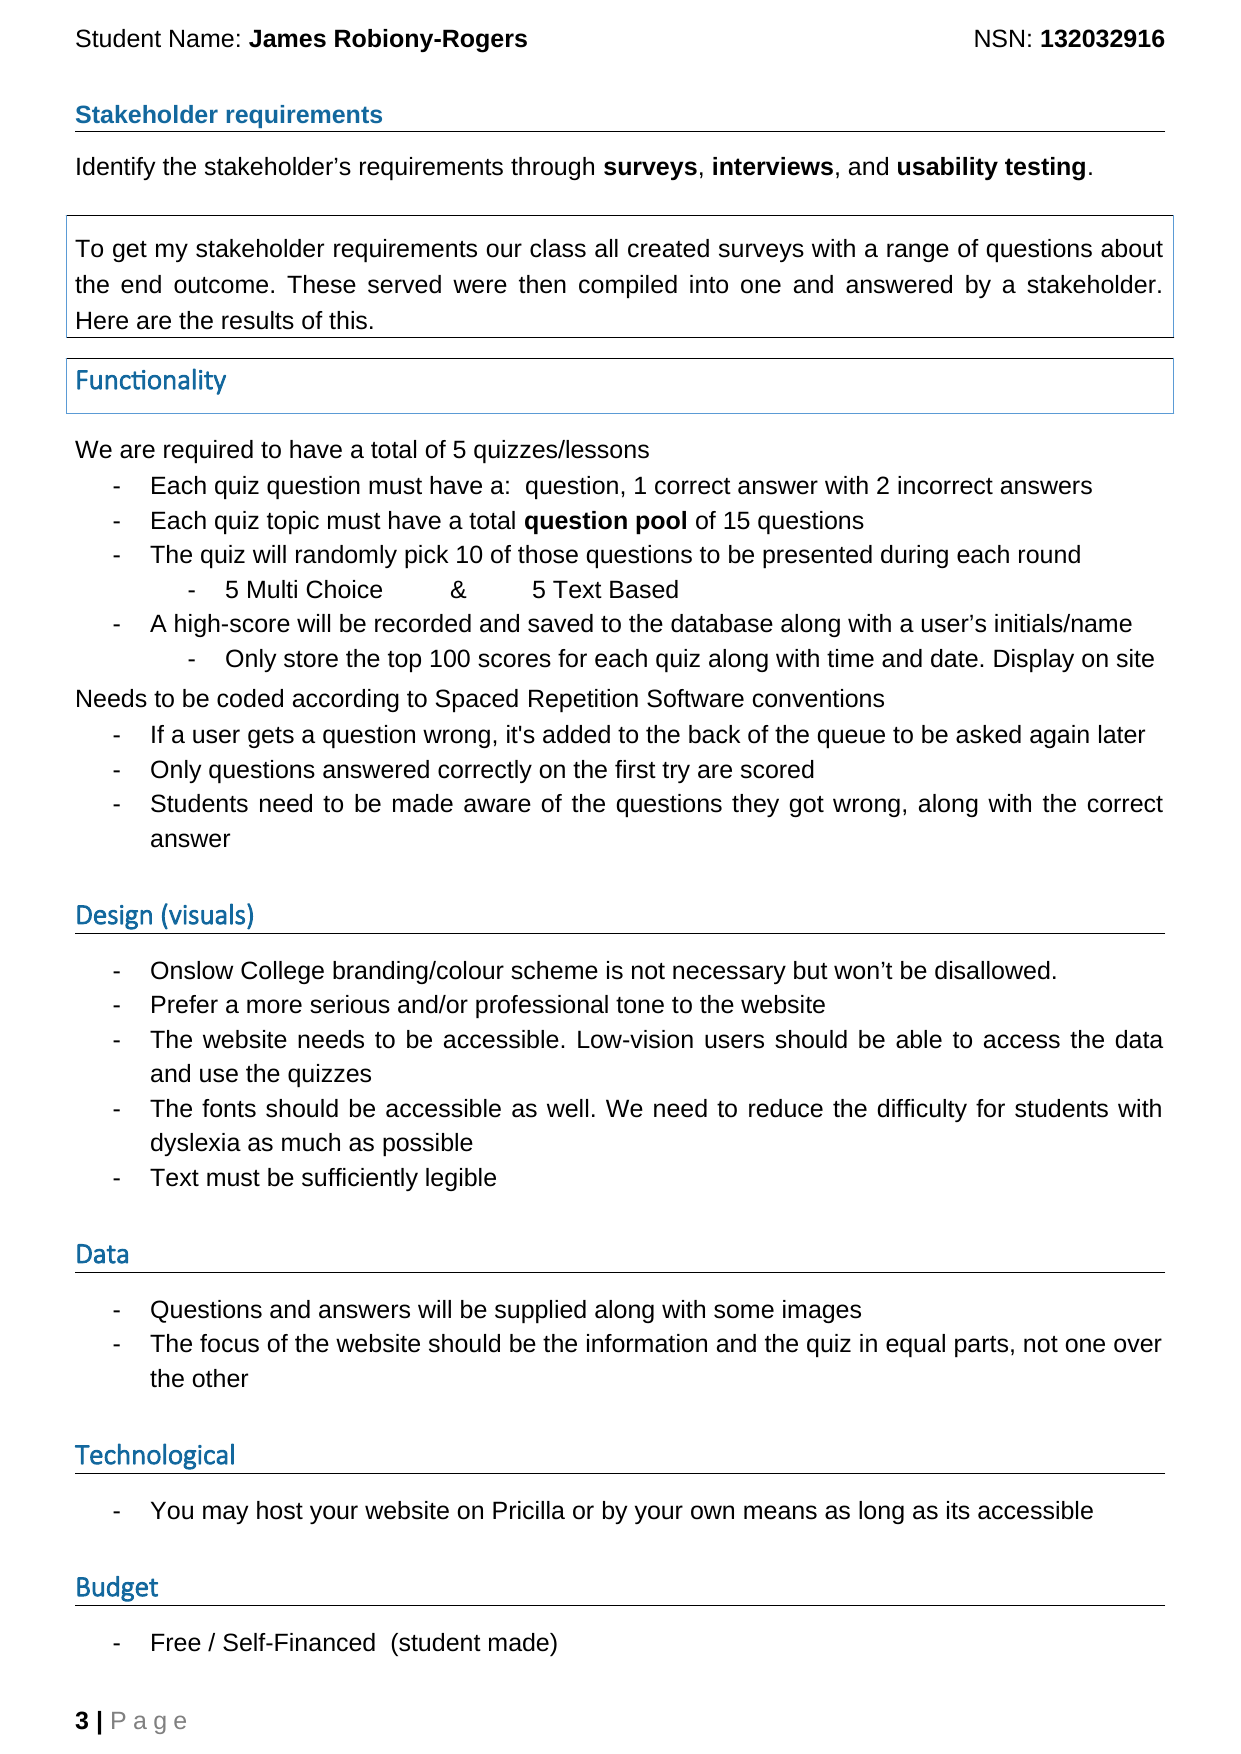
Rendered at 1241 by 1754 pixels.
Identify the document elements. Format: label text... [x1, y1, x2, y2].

list Students need to be made aware of the questions they got wrong, along with the correct answer [112, 789, 1165, 852]
text Identify the stakeholder’s requirements through surveys, interviews, and usability testing. [75, 152, 1165, 180]
text To get my stakeholder requirements our class all created surveys with a range of questions about the end outcome. These served were then compiled into one and answered by a stakeholder. Here are the results of this. [67, 231, 1173, 337]
list If a user gets a question wrong, it's added to the back of the queue to be asked again later [112, 720, 1165, 749]
list Each quiz topic must have a total question pool of 15 questions [112, 506, 1165, 534]
list The quiz will randomly pick 10 of those questions to be presented during each round [112, 540, 1165, 569]
subtitle Stakeholder requirements [75, 100, 1165, 131]
subtitle Technological [75, 1436, 1165, 1473]
subtitle Functionality [67, 359, 1173, 413]
subtitle Design (visuals) [75, 896, 1165, 933]
list The fonts should be accessible as well. We need to reduce the difficulty for students with dyslexia as much as possible [112, 1094, 1165, 1157]
list Free / Self-Financed (student made) [112, 1628, 1165, 1657]
subtitle Data [75, 1234, 1165, 1272]
text Needs to be coded according to Spaced Repetition Software conventions [75, 684, 1165, 713]
list Questions and answers will be supplied along with some images [112, 1295, 1165, 1323]
list The website needs to be accessible. Low-vision users should be able to access the data and use the quizzes [112, 1025, 1165, 1088]
list Text must be sufficiently legible [112, 1163, 1165, 1191]
text We are required to have a total of 5 quizzes/lessons [75, 435, 1165, 464]
list A high-score will be recorded and saved to the database along with a user’s initials/name [112, 609, 1165, 638]
list You may host your website on Pricilla or by your own means as long as its accessible [112, 1496, 1165, 1524]
list Onslow College branding/colour scheme is not necessary but won’t be disallowed. [112, 956, 1165, 984]
list Only questions answered correctly on the first try are scored [112, 755, 1165, 783]
list Only store the top 100 scores for each quiz along with time and date. Display on site [187, 643, 1165, 672]
subtitle Budget [75, 1568, 1165, 1605]
list 5 Multi Choice & 5 Text Based [187, 574, 1165, 603]
list Each quiz question must have a: question, 1 correct answer with 2 incorrect answers [112, 471, 1165, 500]
list The focus of the website should be the information and the quiz in equal parts, not one over the other [112, 1329, 1165, 1392]
list Prefer a more serious and/or professional tone to the website [112, 990, 1165, 1019]
